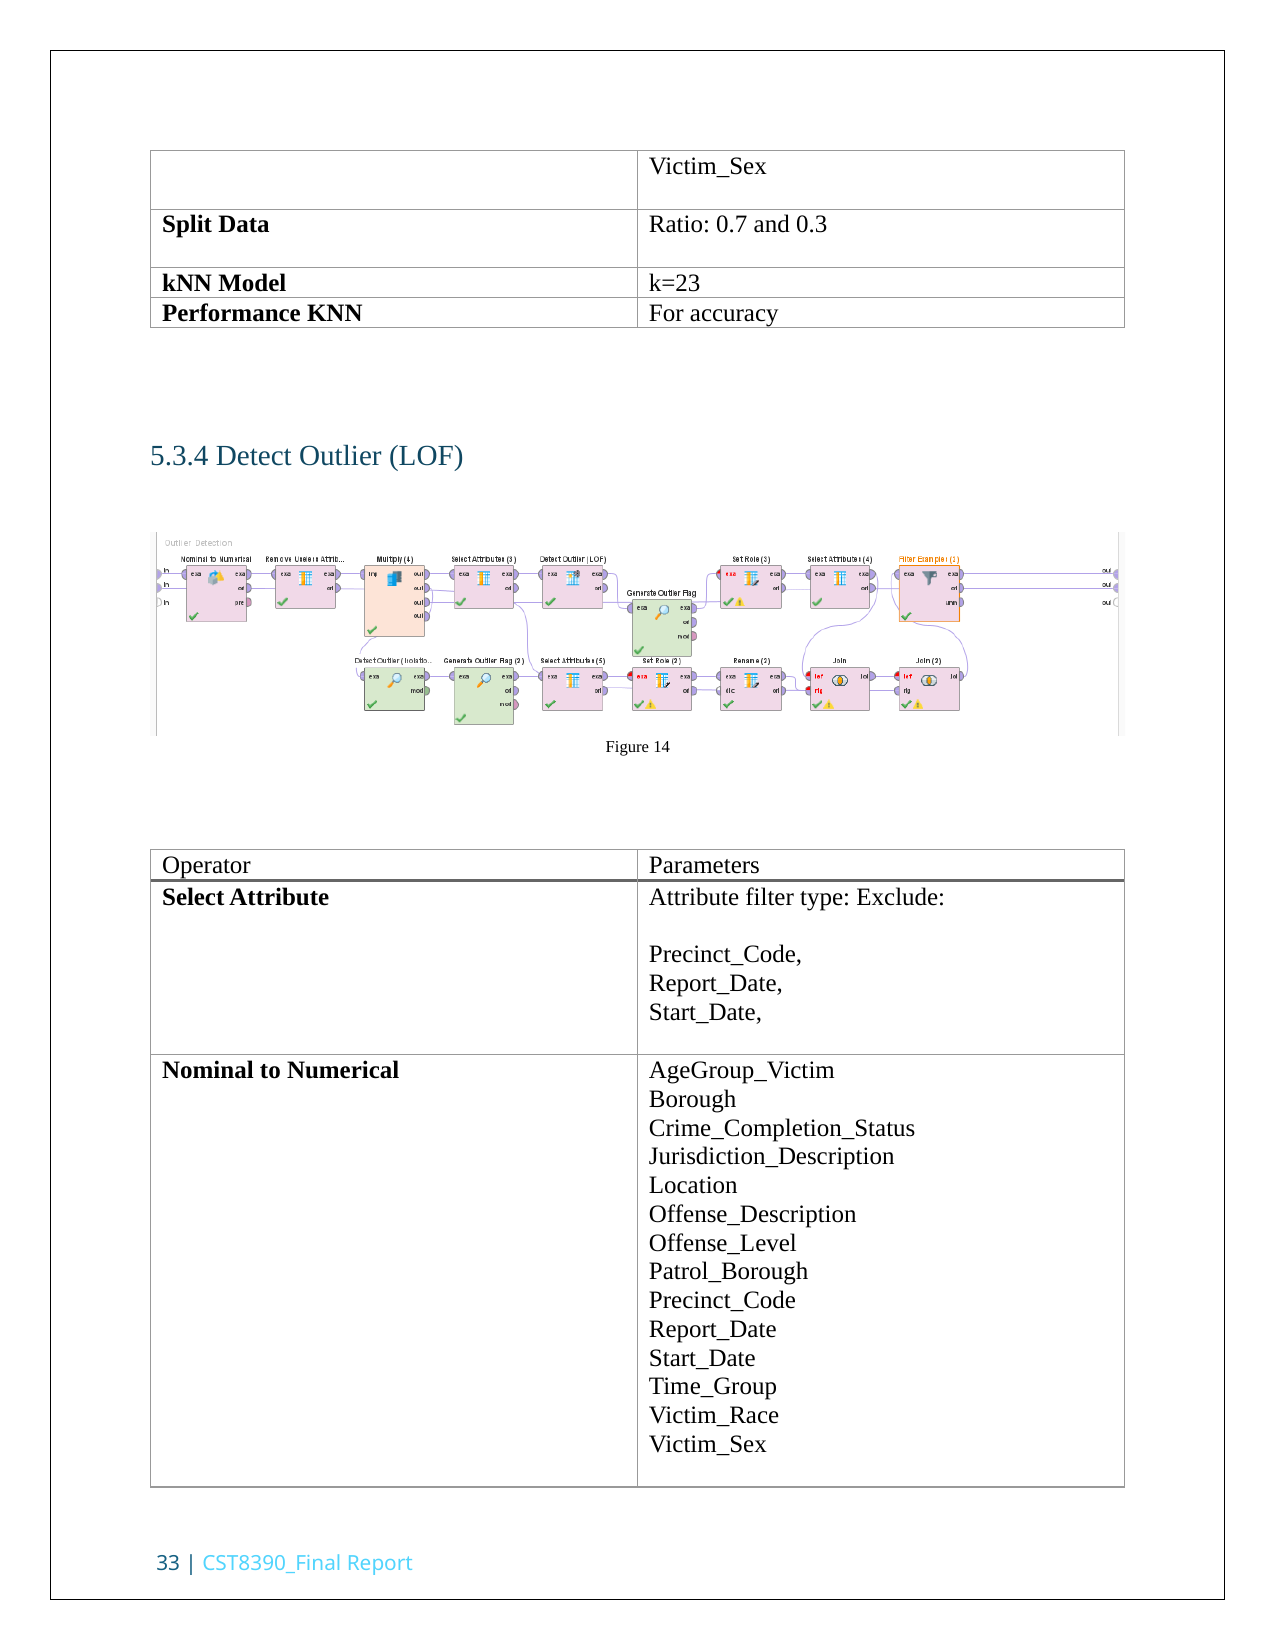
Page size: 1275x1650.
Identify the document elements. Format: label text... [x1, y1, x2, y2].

table_cell Performance KNN [151, 298, 637, 327]
table_header Parameters [638, 850, 1124, 878]
table_cell k=23 [638, 268, 1124, 297]
table_cell AgeGroup_Victim Borough Crime_Completion_Status Jurisdiction_Description Location Offense_Description Offense_Level Patrol_Borough Precinct_Code Report_Date Start_Date Time_Group Victim_Race Victim_Sex [638, 1055, 1124, 1486]
text Figure 14 [150, 736, 1125, 756]
table_cell Select Attribute [151, 882, 637, 1054]
table_cell Nominal to Numerical [151, 1055, 637, 1486]
table_cell For accuracy [638, 298, 1124, 327]
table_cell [151, 151, 637, 208]
table_cell Split Data [151, 210, 637, 267]
table_cell Attribute filter type: Exclude: Precinct_Code, Report_Date, Start_Date, [638, 882, 1124, 1054]
picture [150, 532, 1125, 736]
table_cell Ratio: 0.7 and 0.3 [638, 210, 1124, 267]
table_cell kNN Model [151, 268, 637, 297]
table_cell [638, 151, 1124, 208]
subtitle 5.3.4 Detect Outlier (LOF) [150, 438, 1125, 471]
table_header Operator [151, 850, 637, 878]
